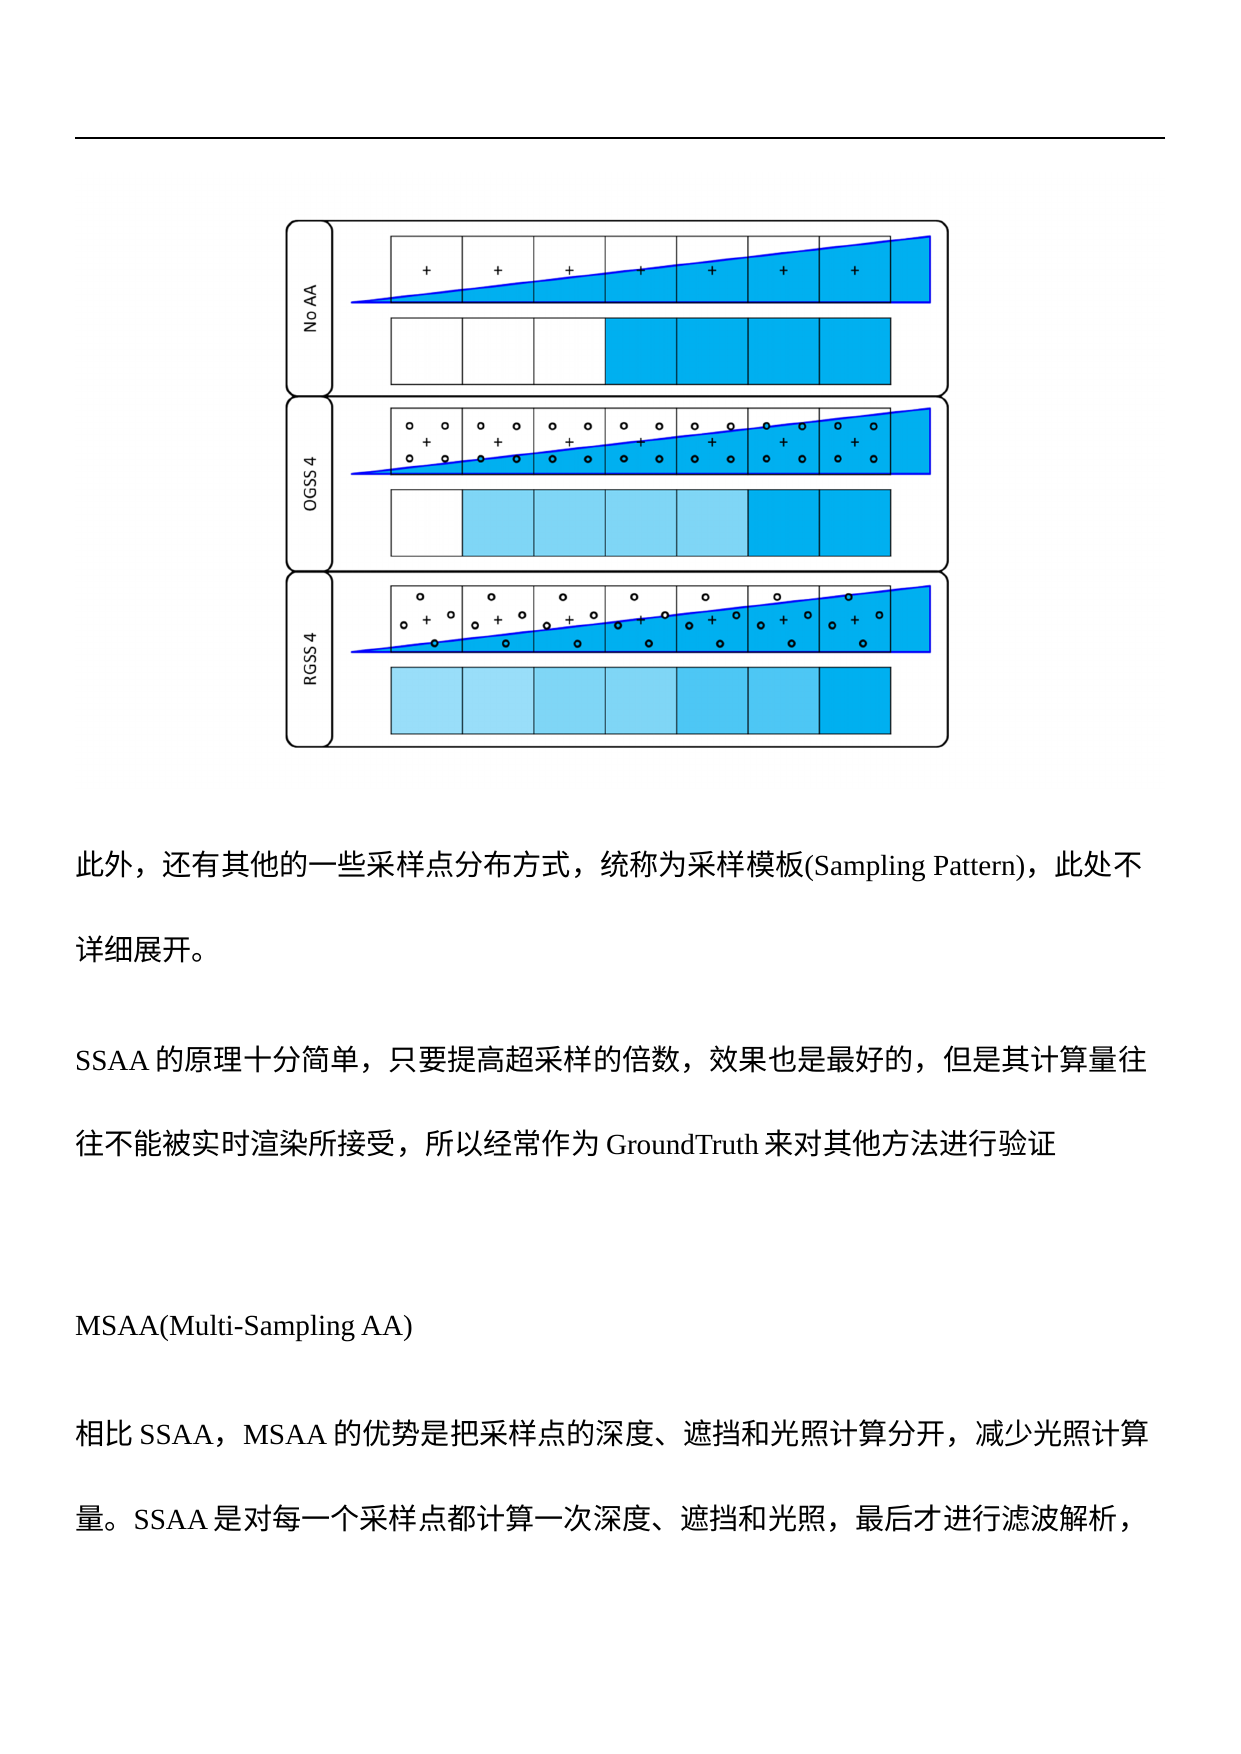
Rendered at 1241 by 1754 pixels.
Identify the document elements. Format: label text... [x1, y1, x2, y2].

picture [75, 172, 1166, 789]
text 此外，还有其他的一些采样点分布方式，统称为采样模板(Sampling Pattern)，此处不详细展开。 [75, 830, 1165, 980]
text SSAA的原理十分简单，只要提高超采样的倍数，效果也是最好的，但是其计算量往往不能被实时渲染所接受，所以经常作为GroundTruth来对其他方法进行验证 [75, 1025, 1165, 1174]
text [75, 1399, 1165, 1549]
text MSAA(Multi-Sampling AA) [75, 1292, 1165, 1357]
